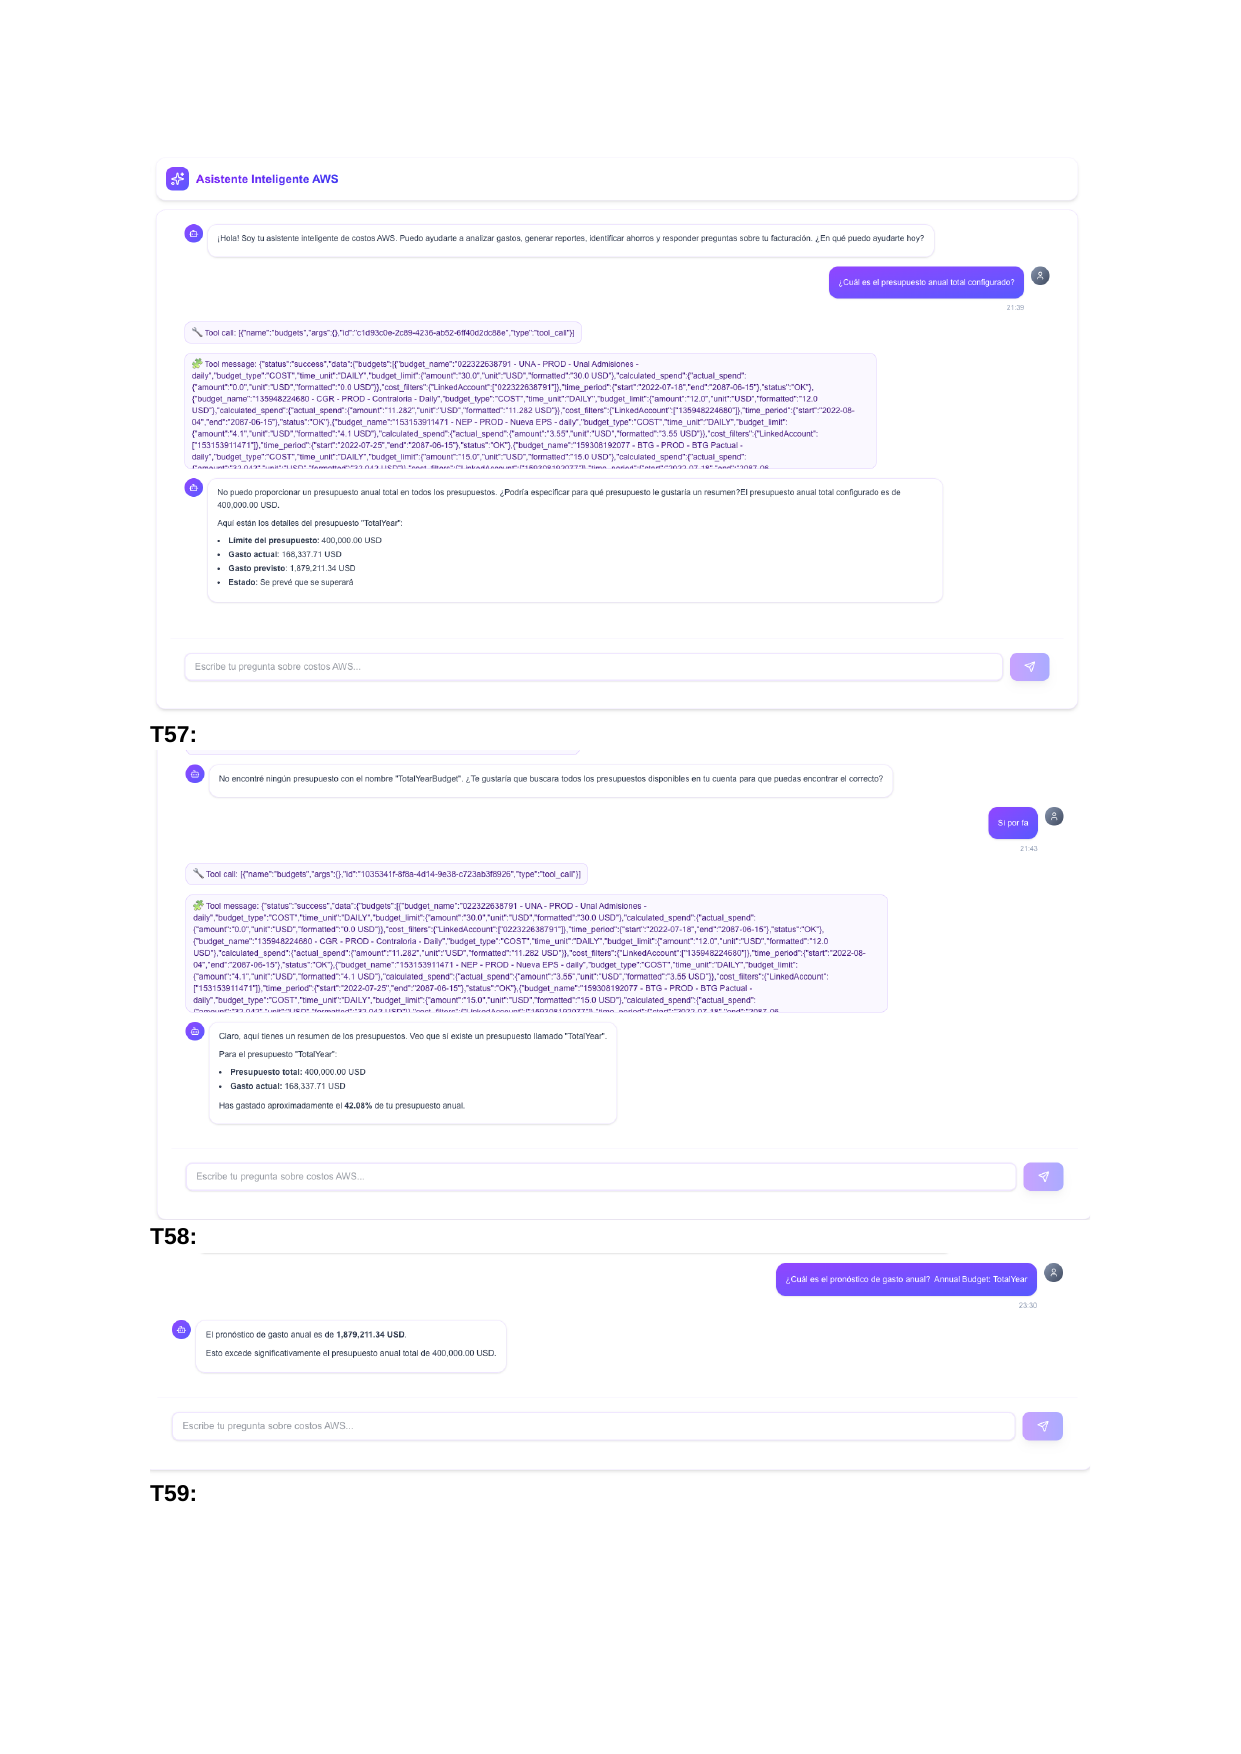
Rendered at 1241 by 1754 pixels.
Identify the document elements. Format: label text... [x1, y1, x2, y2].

picture [150, 150, 1091, 717]
text T58: [150, 1223, 1090, 1250]
picture [150, 750, 1091, 1220]
text T59: [150, 1480, 1090, 1507]
text T57: [150, 721, 1090, 747]
picture [150, 1253, 1091, 1477]
